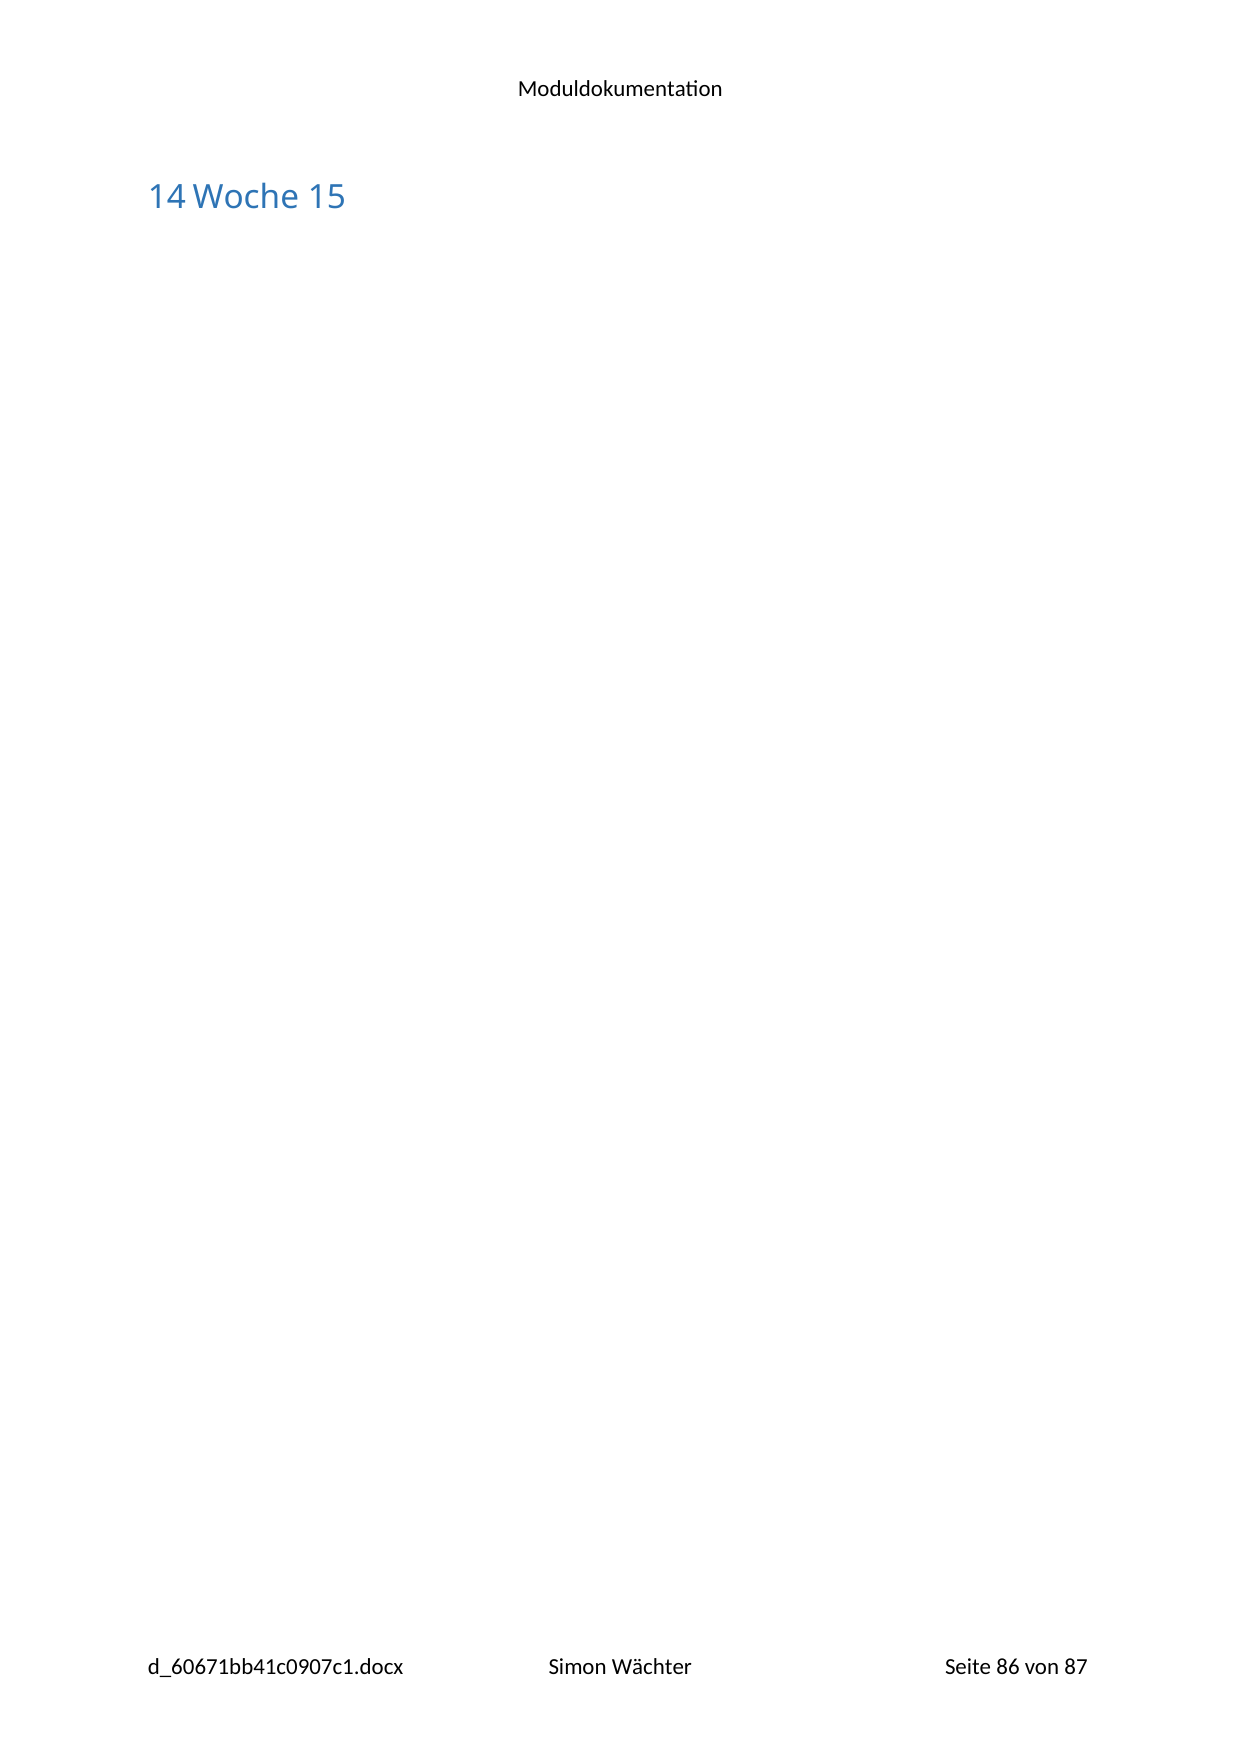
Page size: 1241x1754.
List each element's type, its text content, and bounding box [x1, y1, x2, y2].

subtitle Woche 15 [148, 173, 1093, 218]
